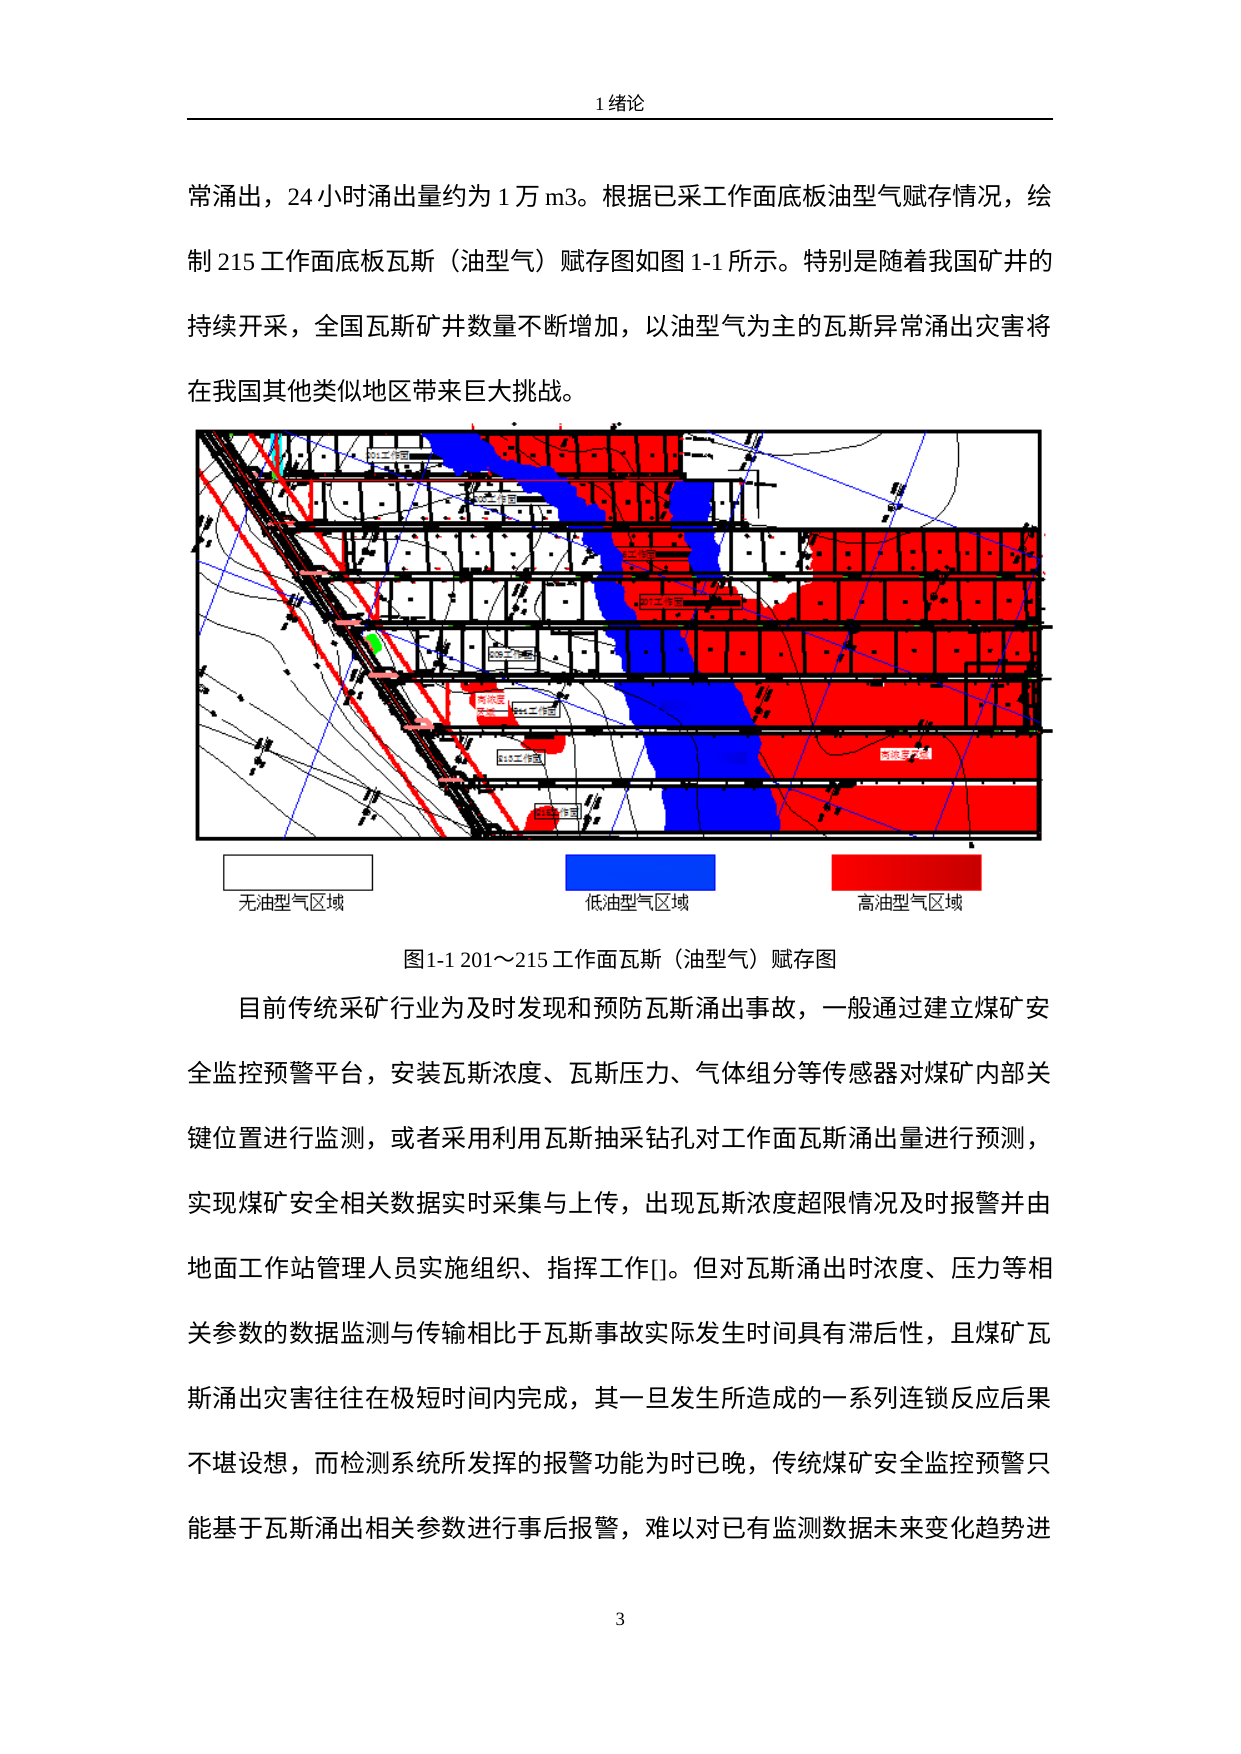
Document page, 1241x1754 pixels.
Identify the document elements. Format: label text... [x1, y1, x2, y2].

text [187, 974, 1053, 1559]
picture [187, 422, 1053, 916]
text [187, 162, 1053, 422]
